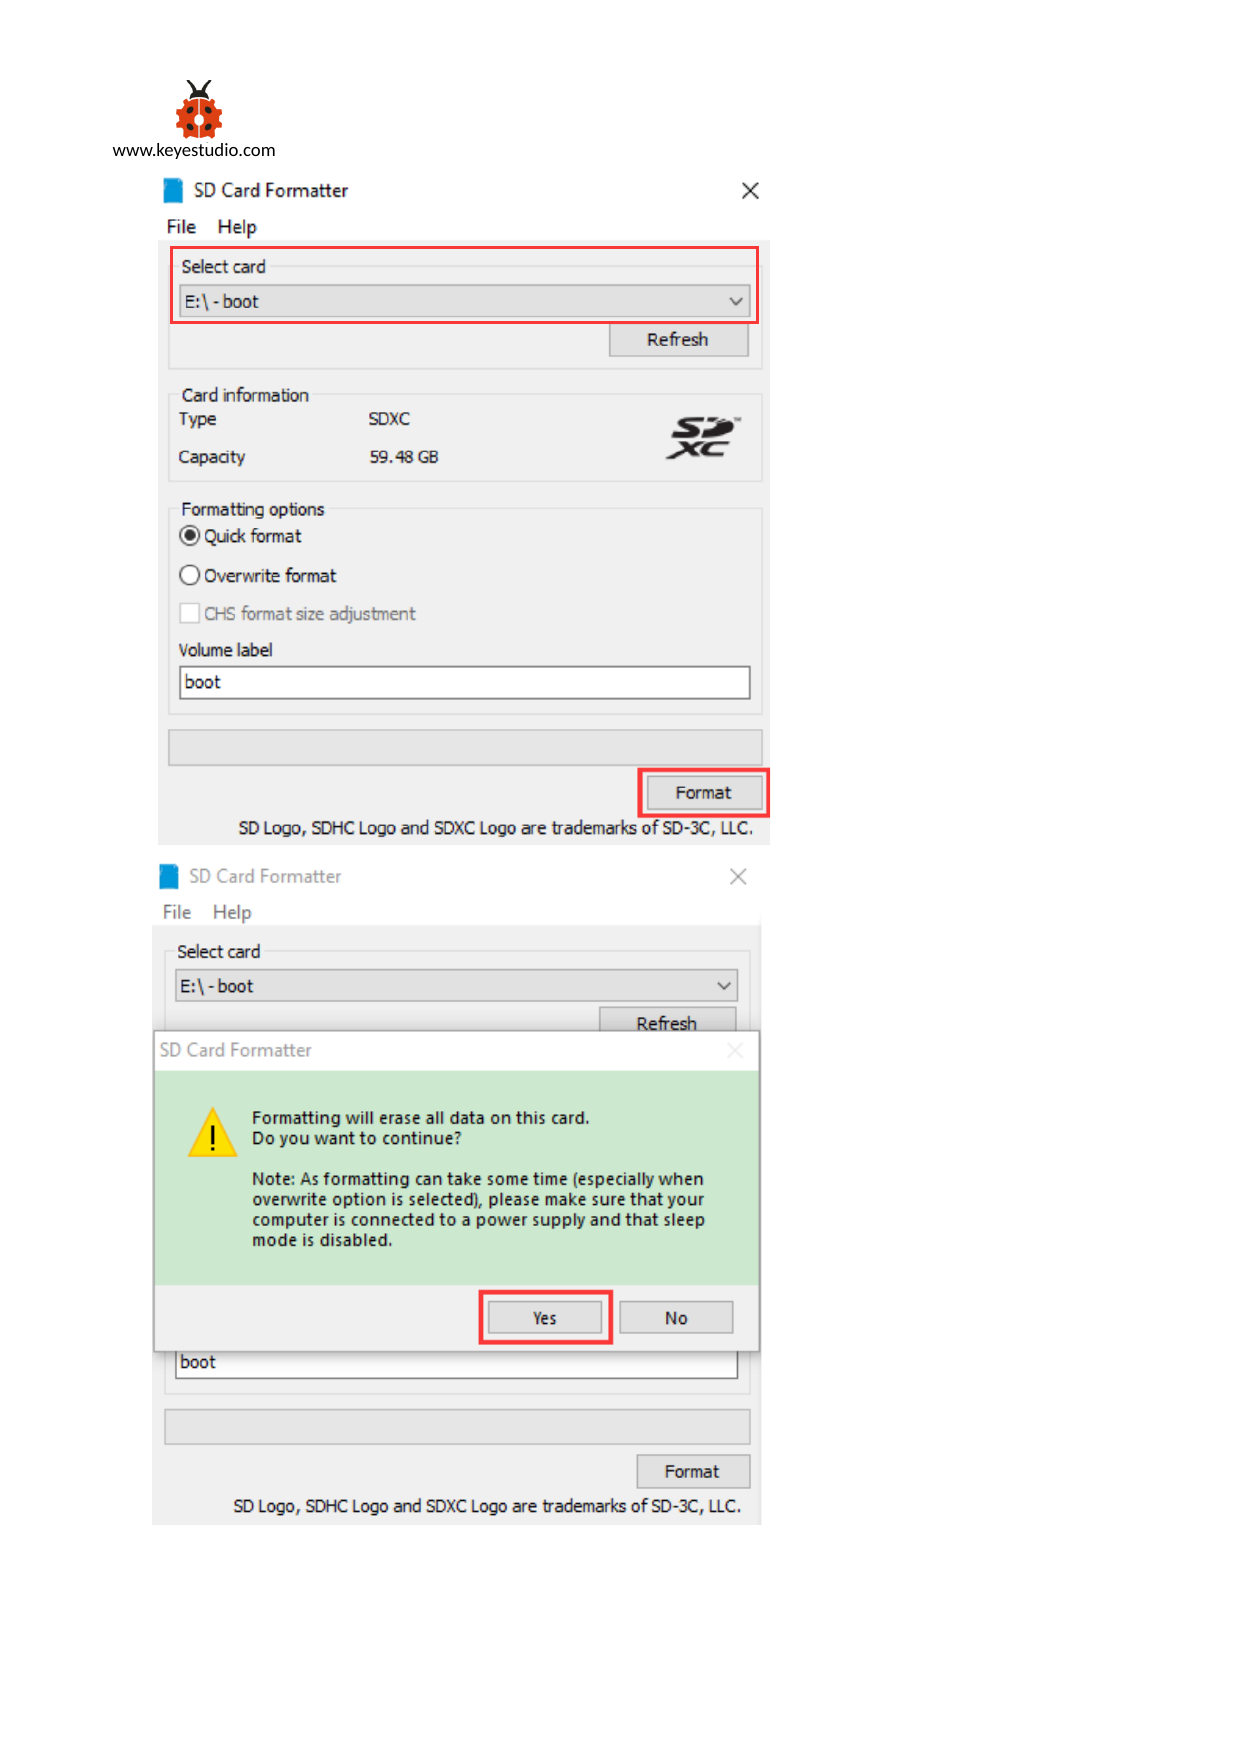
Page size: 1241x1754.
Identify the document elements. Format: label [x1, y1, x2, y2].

picture [152, 858, 762, 1525]
picture [158, 173, 771, 845]
picture [164, 80, 241, 143]
